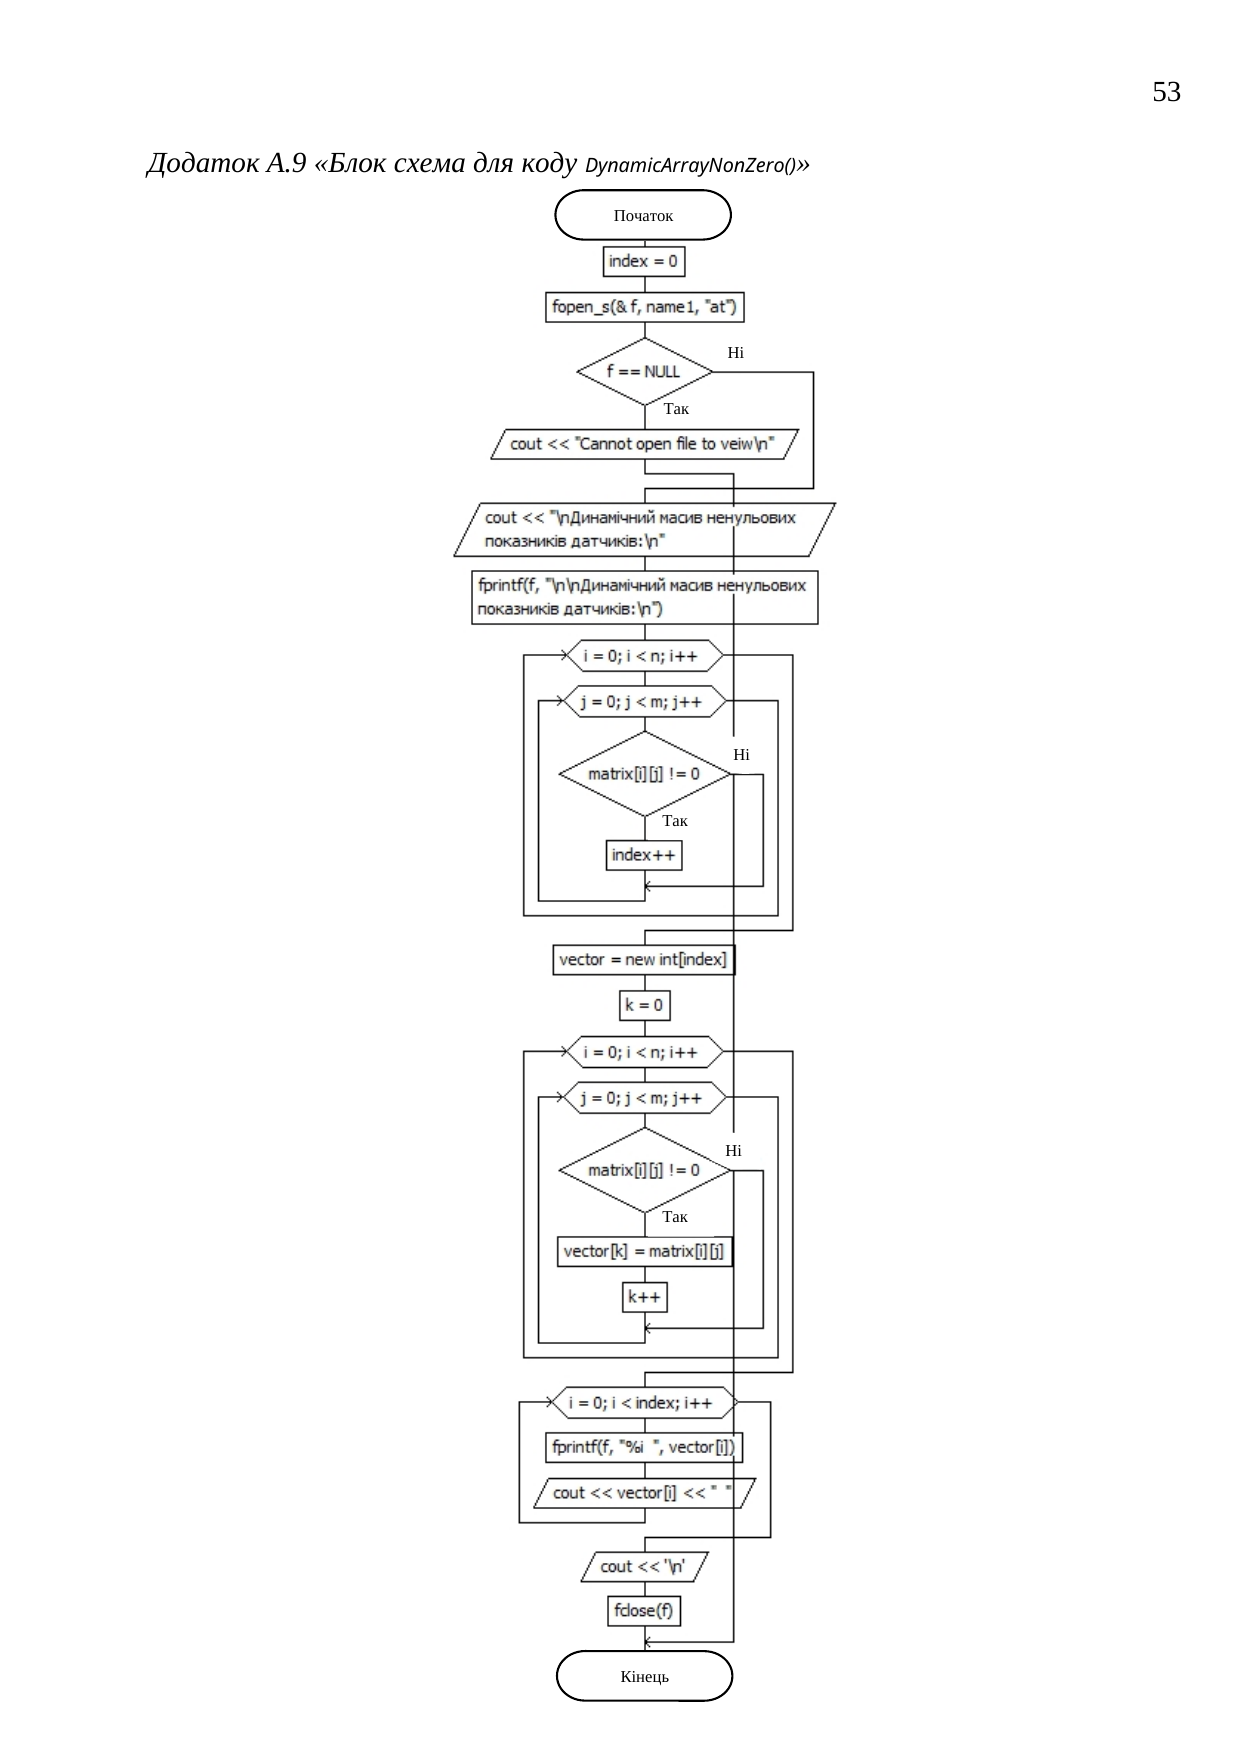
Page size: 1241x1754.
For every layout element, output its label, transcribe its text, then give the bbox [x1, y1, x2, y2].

picture [439, 241, 850, 1652]
subtitle Додаток A.9 «Блок схема для коду DynamicArrayNonZero()» [148, 145, 1181, 179]
